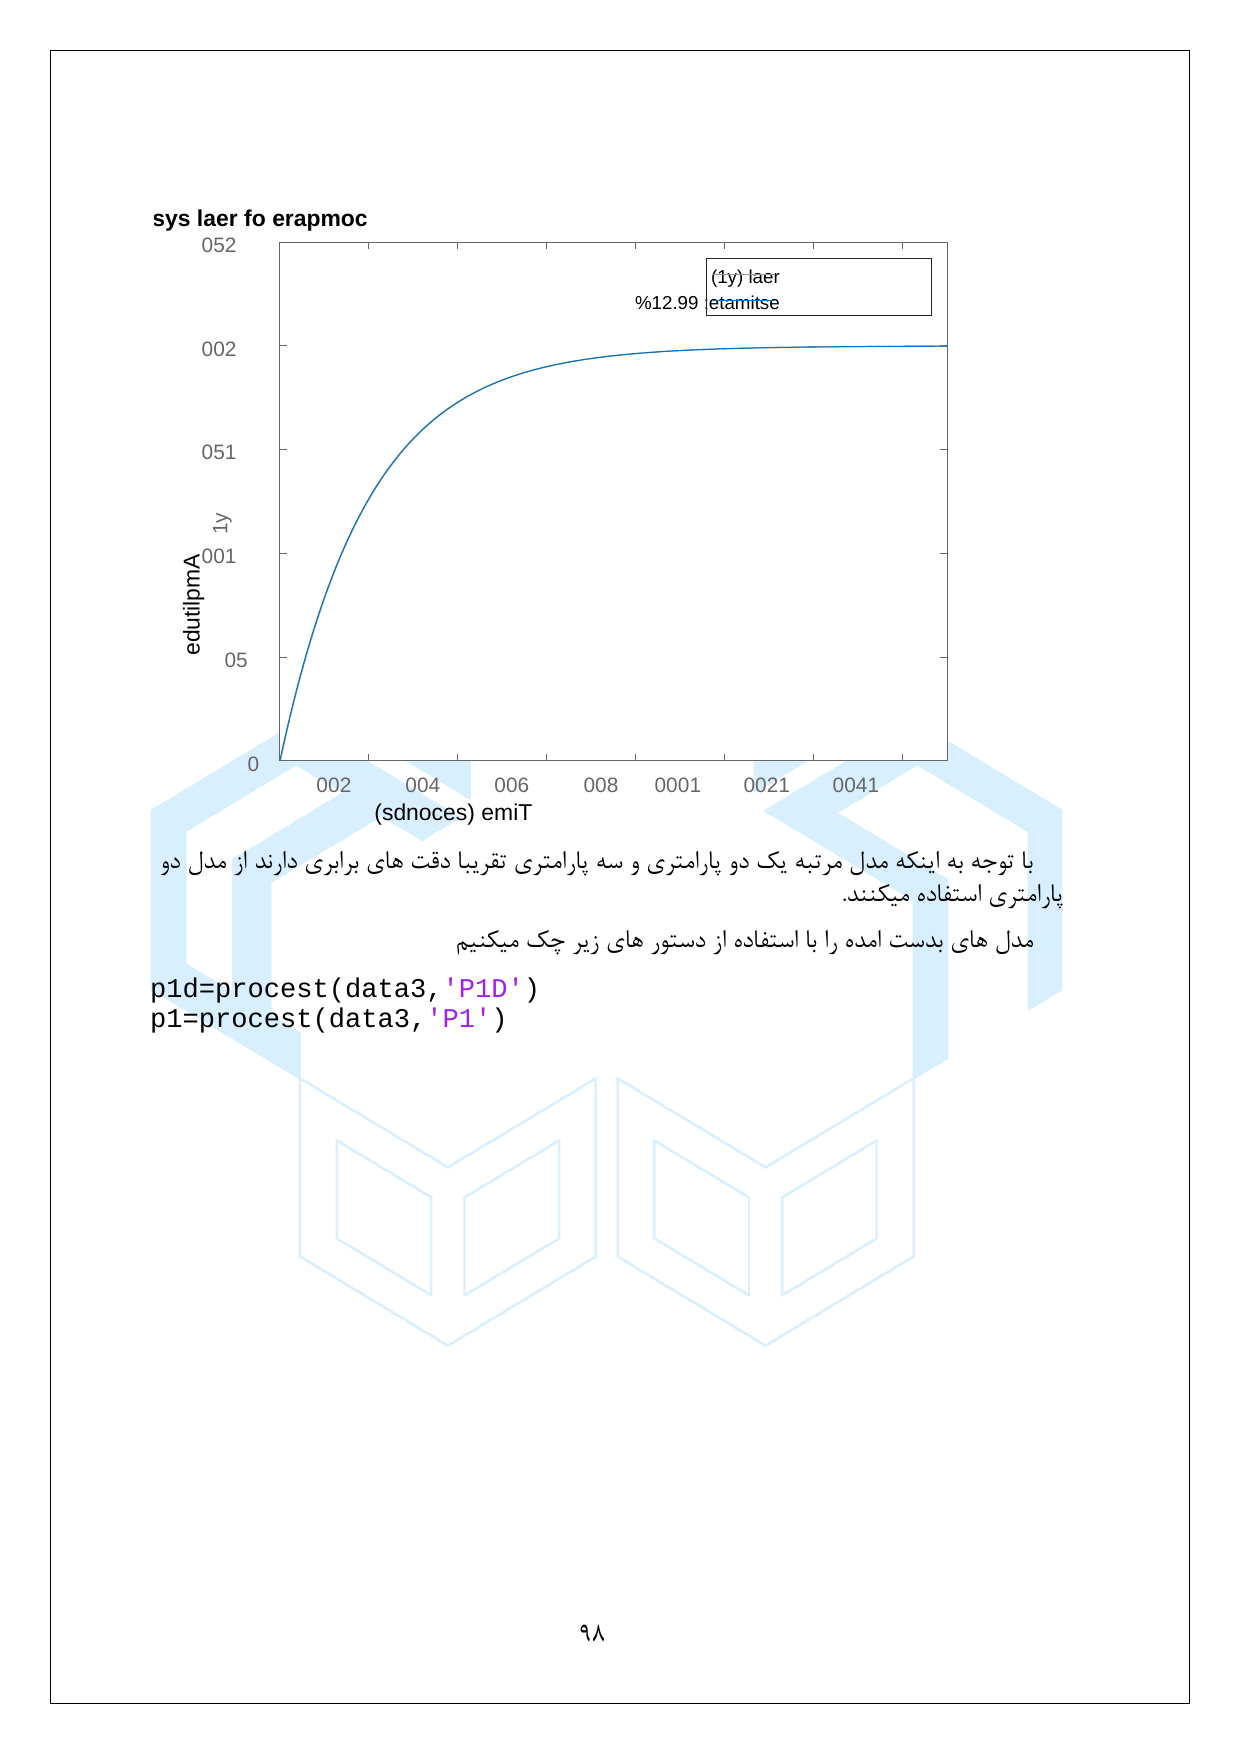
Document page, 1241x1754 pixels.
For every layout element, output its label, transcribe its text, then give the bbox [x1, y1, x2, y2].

text با توجه به اینکه مدل مرتبه یک دو پارامتری و سه پارامتری تقریبا دقت های برابری دارند از مدل دو پارامتری استفاده میکنند. [150, 849, 1063, 912]
text p1d=procest(data3,'P1D') [150, 974, 1063, 1005]
text p1=procest(data3,'P1') [150, 1005, 1063, 1036]
text مدل های بدست امده را با استفاده از دستور های زیر چک میکنیم [150, 928, 1063, 958]
